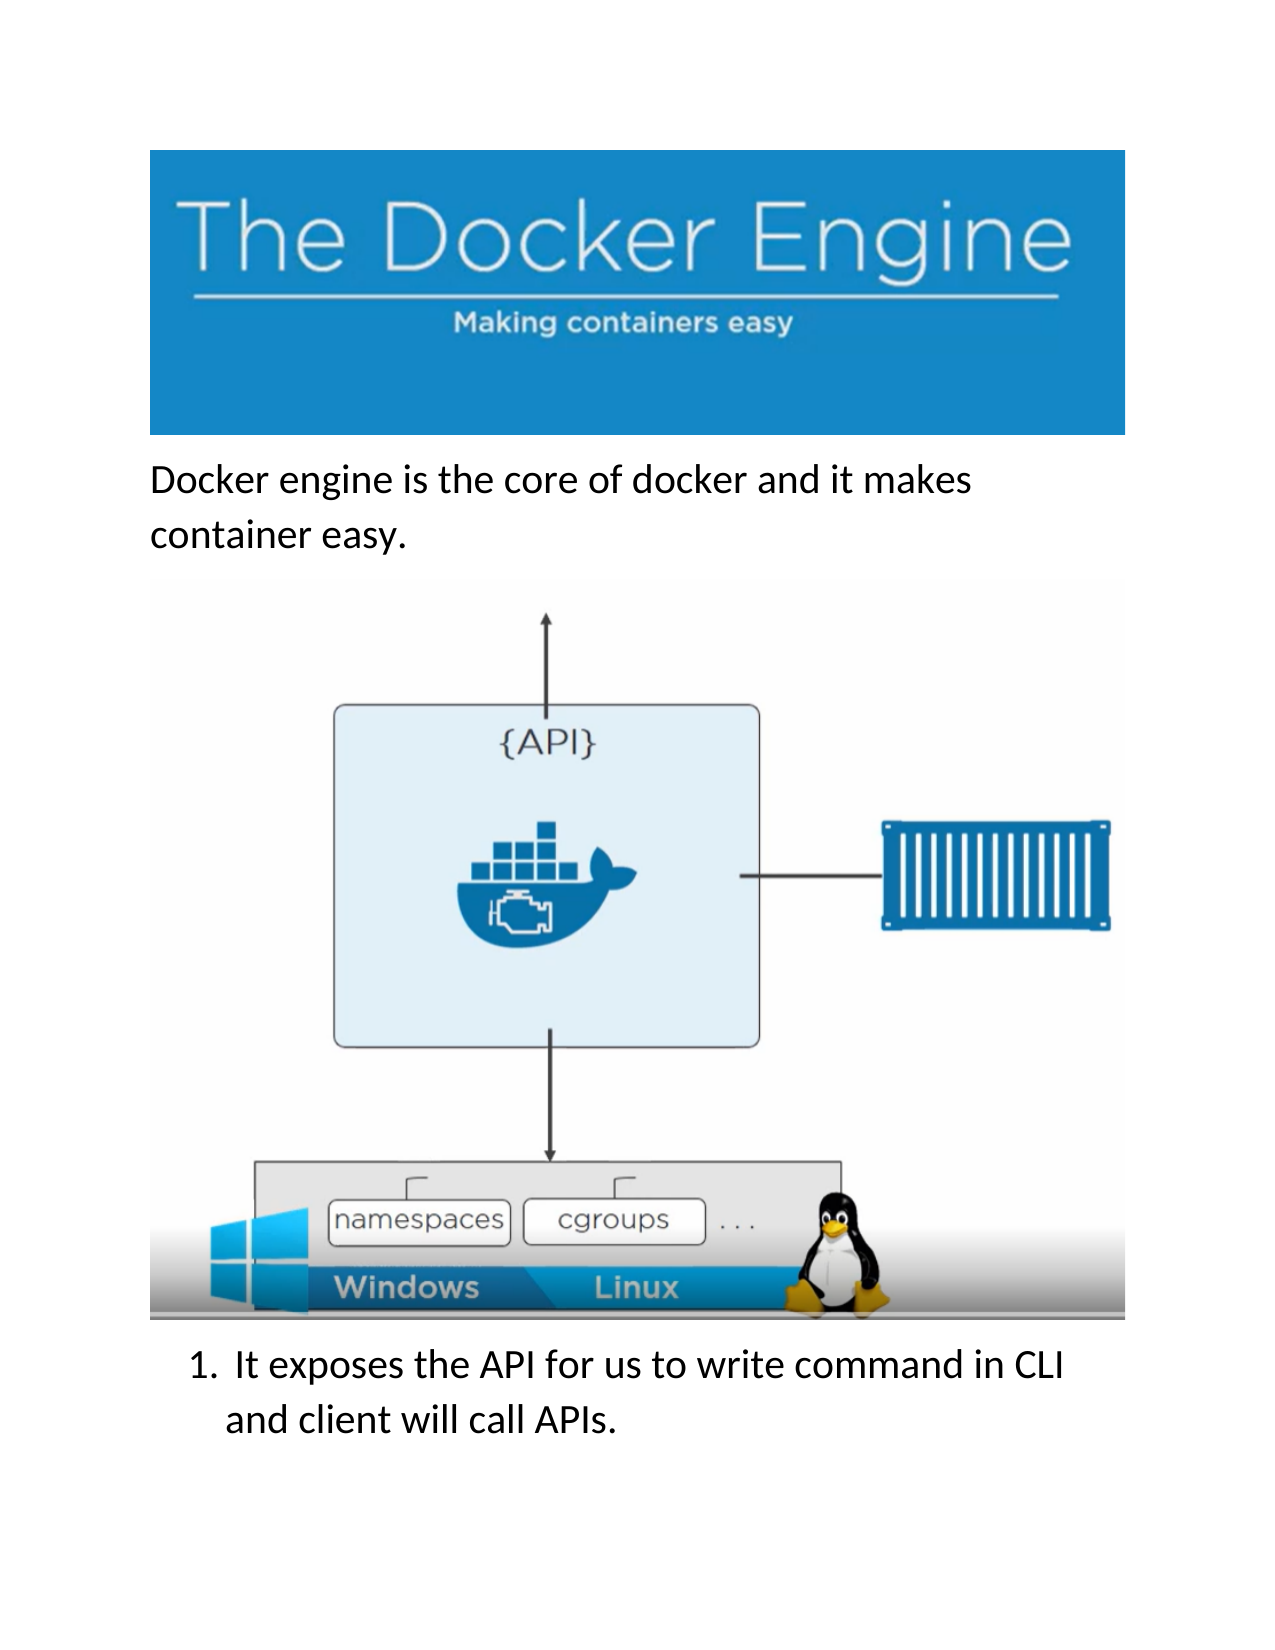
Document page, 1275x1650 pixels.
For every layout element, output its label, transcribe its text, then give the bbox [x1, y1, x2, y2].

text Docker engine is the core of docker and it makes container easy. [150, 453, 1125, 559]
list It exposes the API for us to write command in CLI and client will call APIs. [187, 1338, 1125, 1444]
picture [150, 150, 1125, 435]
picture [150, 579, 1125, 1320]
